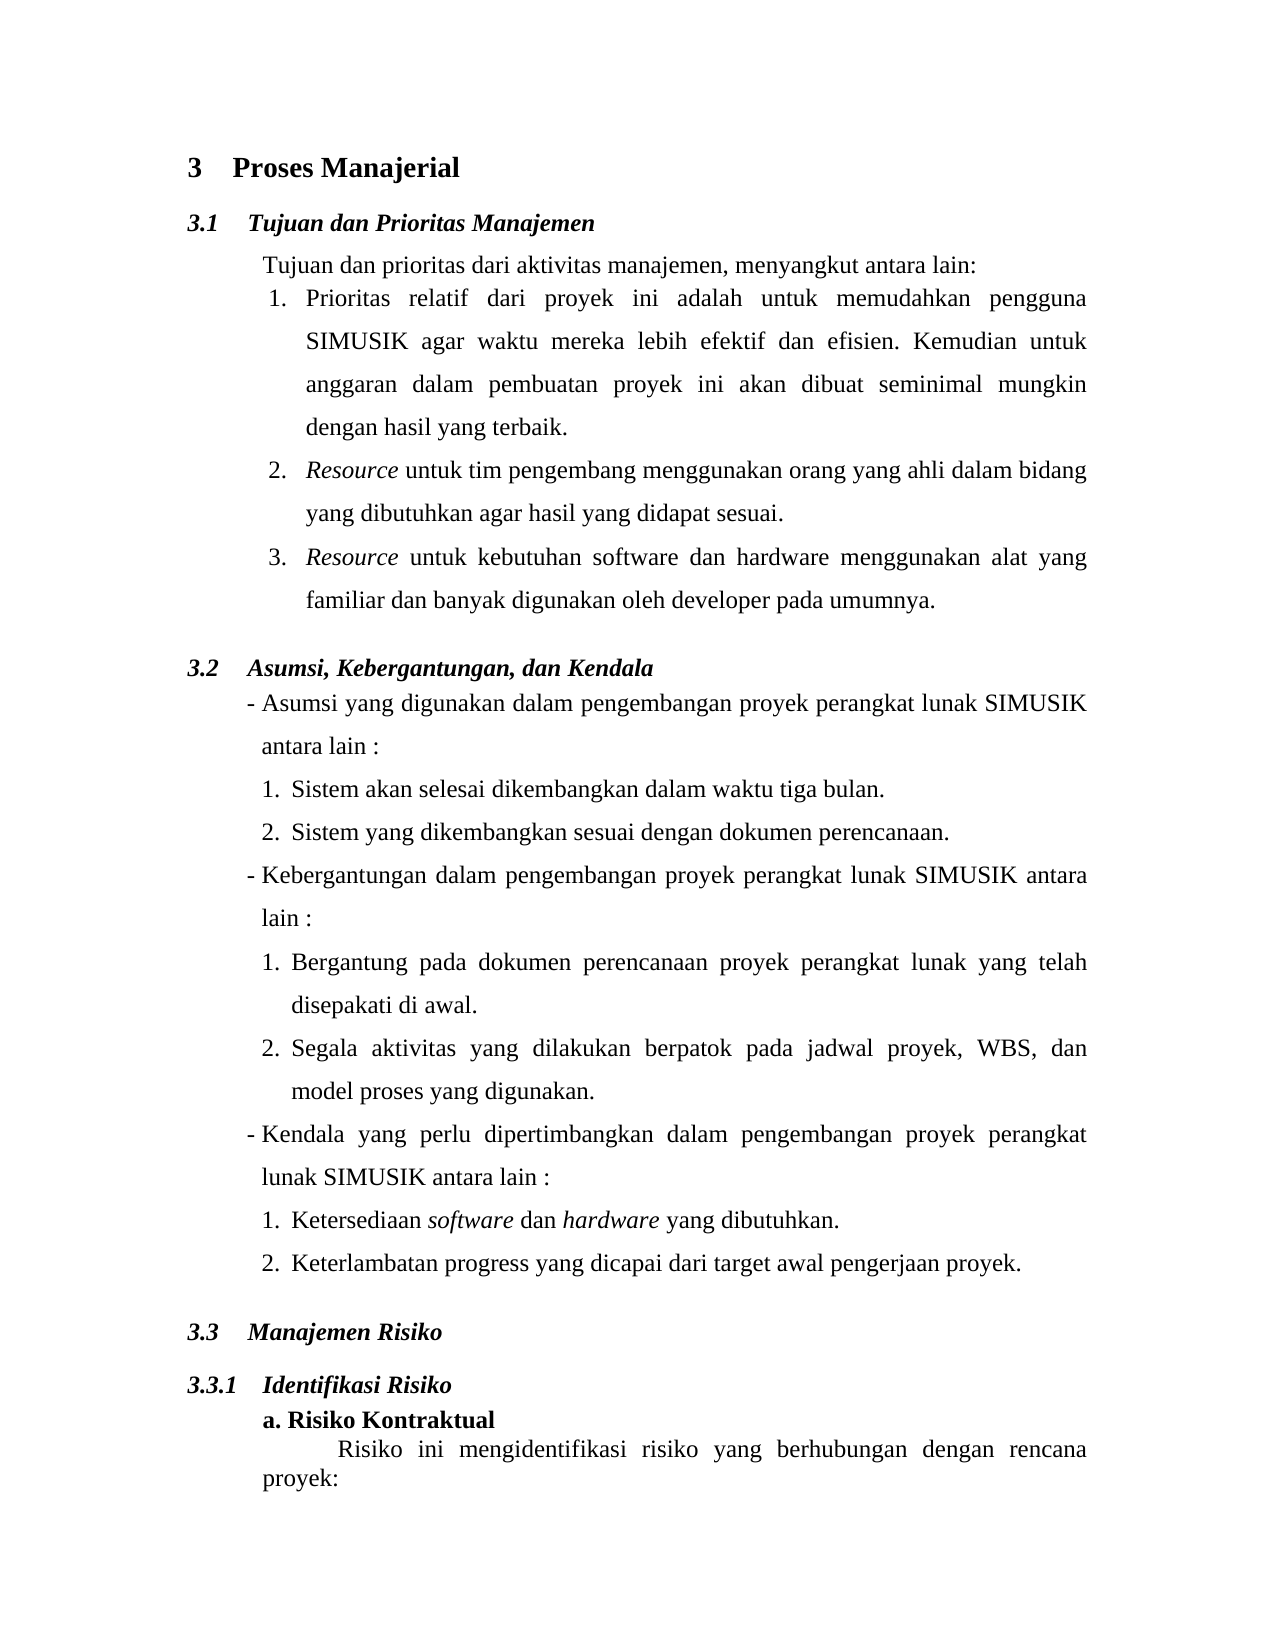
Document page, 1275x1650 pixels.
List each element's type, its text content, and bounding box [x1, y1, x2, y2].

text Tujuan dan prioritas dari aktivitas manajemen, menyangkut antara lain: [187, 250, 1087, 278]
list Sistem yang dikembangkan sesuai dengan dokumen perencanaan. [261, 817, 1087, 846]
list Prioritas relatif dari proyek ini adalah untuk memudahkan pengguna SIMUSIK agar waktu mereka lebih efektif dan efisien. Kemudian untuk anggaran dalam pembuatan proyek ini akan dibuat seminimal mungkin dengan hasil yang terbaik. [268, 283, 1087, 441]
list Sistem akan selesai dikembangkan dalam waktu tiga bulan. [261, 774, 1087, 803]
list Asumsi yang digunakan dalam pengembangan proyek perangkat lunak SIMUSIK antara lain : [247, 688, 1087, 760]
list Kendala yang perlu dipertimbangkan dalam pengembangan proyek perangkat lunak SIMUSIK antara lain : [247, 1119, 1087, 1191]
list Kebergantungan dalam pengembangan proyek perangkat lunak SIMUSIK antara lain : [247, 860, 1087, 932]
subtitle Tujuan dan Prioritas Manajemen [187, 208, 1087, 237]
subtitle Identifikasi Risiko [187, 1370, 1087, 1399]
list Resource untuk tim pengembang menggunakan orang yang ahli dalam bidang yang dibutuhkan agar hasil yang didapat sesuai. [268, 455, 1087, 527]
list Bergantung pada dokumen perencanaan proyek perangkat lunak yang telah disepakati di awal. [261, 947, 1087, 1018]
list Segala aktivitas yang dilakukan berpatok pada jadwal proyek, WBS, dan model proses yang digunakan. [261, 1033, 1087, 1105]
list Ketersediaan software dan hardware yang dibutuhkan. [261, 1205, 1087, 1234]
list Resource untuk kebutuhan software dan hardware menggunakan alat yang familiar dan banyak digunakan oleh developer pada umumnya. [268, 542, 1087, 613]
subtitle Manajemen Risiko [187, 1317, 1087, 1345]
text a. Risiko Kontraktual [187, 1405, 1087, 1434]
text Risiko ini mengidentifikasi risiko yang berhubungan dengan rencana proyek: [262, 1434, 1087, 1492]
subtitle Proses Manajerial [187, 150, 1087, 183]
subtitle Asumsi, Kebergantungan, dan Kendala [187, 653, 1087, 682]
list Keterlambatan progress yang dicapai dari target awal pengerjaan proyek. [261, 1248, 1087, 1277]
